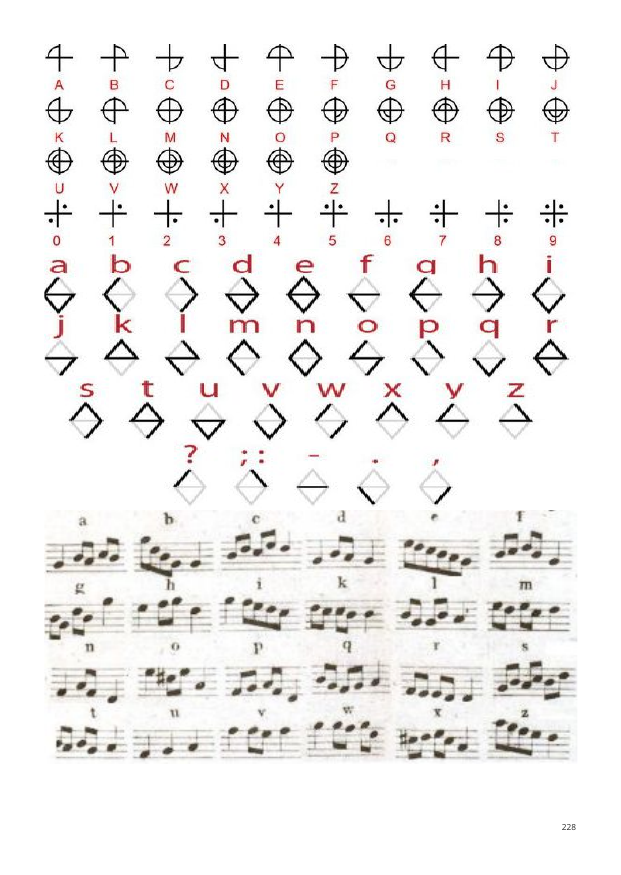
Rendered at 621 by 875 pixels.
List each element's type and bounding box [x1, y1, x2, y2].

picture [44, 44, 576, 248]
picture [44, 249, 576, 509]
picture [44, 510, 578, 764]
